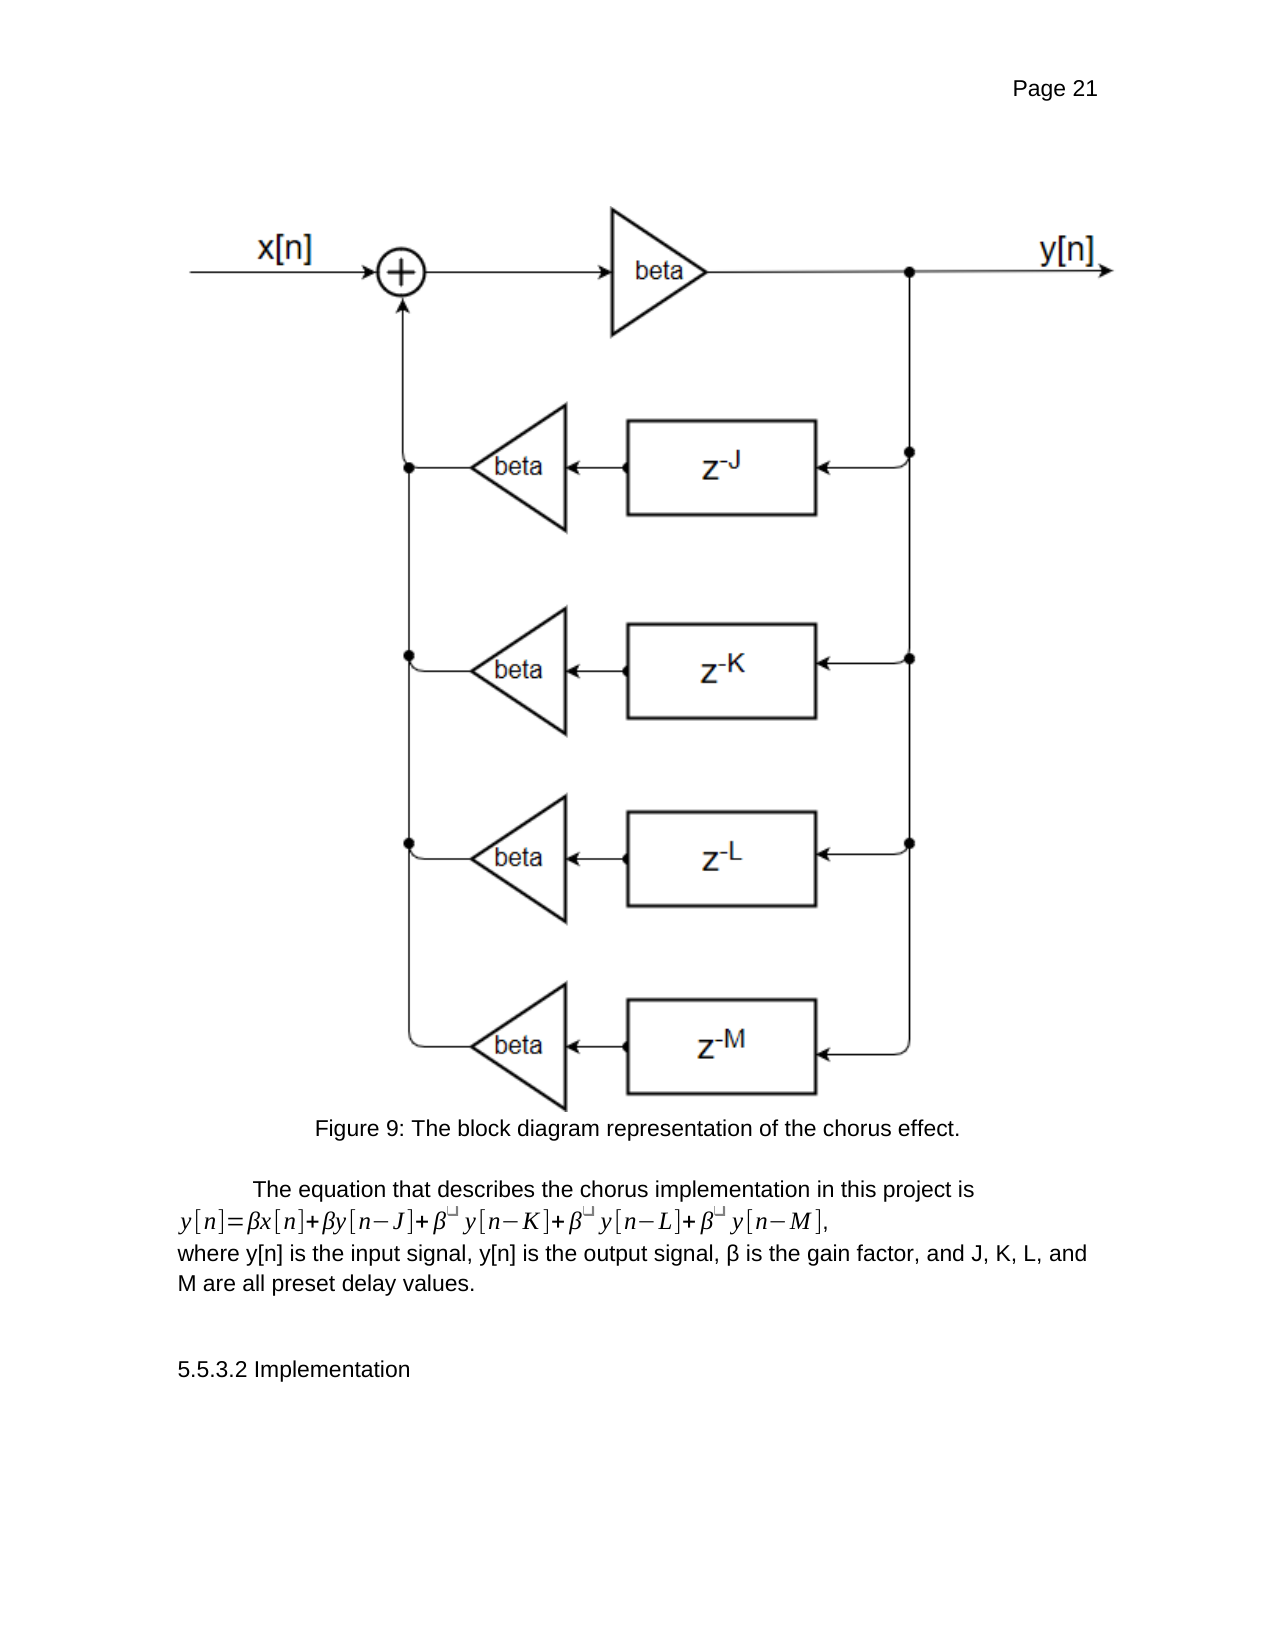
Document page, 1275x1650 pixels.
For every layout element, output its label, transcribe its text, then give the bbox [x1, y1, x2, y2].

text Figure 9: The block diagram representation of the chorus effect. [177, 1115, 1098, 1142]
picture [177, 206, 1128, 1112]
text where y[n] is the input signal, y[n] is the output signal, β is the gain factor, and J, K, L, and M are all preset delay values. [177, 1240, 1098, 1297]
text The equation that describes the chorus implementation in this project is [177, 1176, 1098, 1202]
text , [177, 1206, 1098, 1236]
subtitle 5.5.3.2 Implementation [177, 1356, 1098, 1382]
